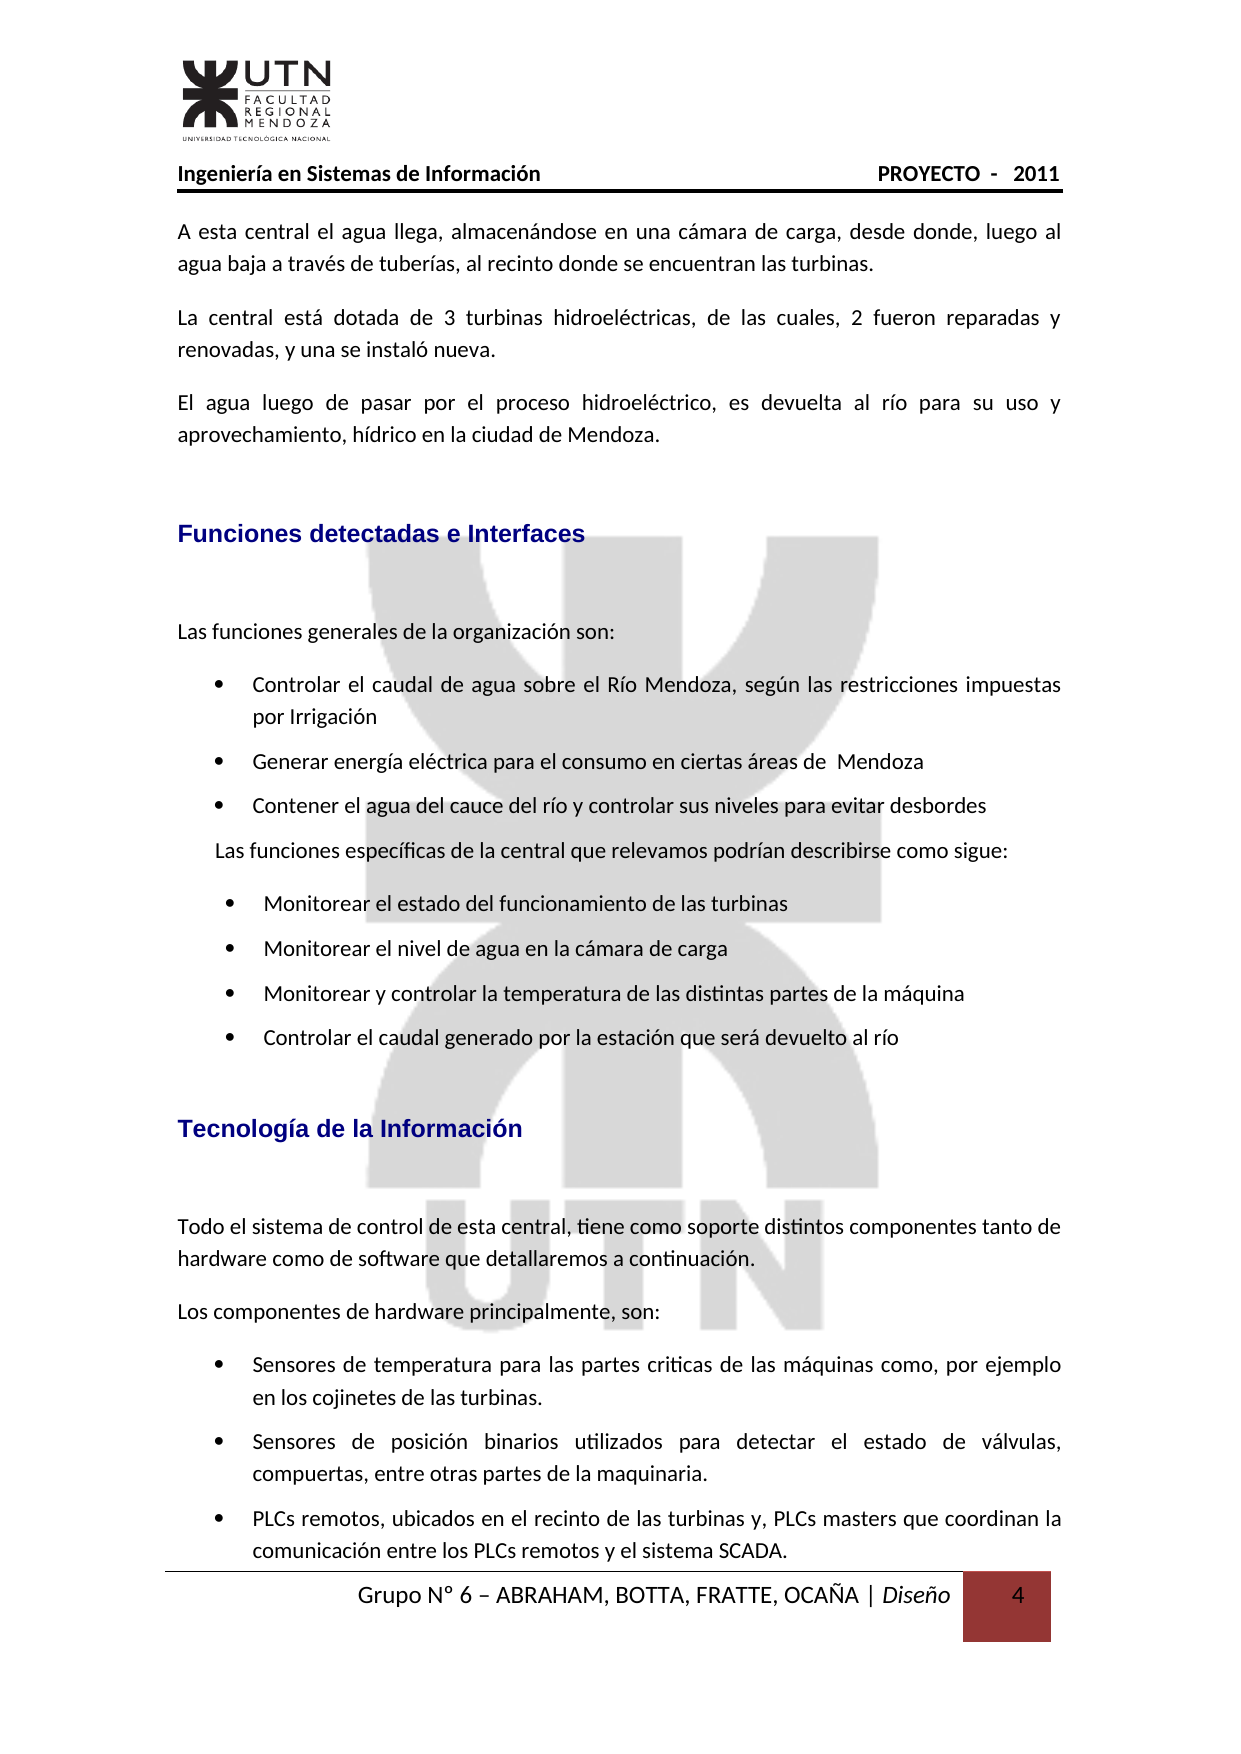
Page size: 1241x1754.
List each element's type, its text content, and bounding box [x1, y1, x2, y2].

list Controlar el caudal de agua sobre el Río Mendoza, según las restricciones impuestas por Irrigación [215, 670, 1063, 730]
text Las funciones generales de la organización son: [177, 617, 1063, 645]
list Controlar el caudal generado por la estación que será devuelto al río [226, 1023, 1063, 1051]
text Todo el sistema de control de esta central, tiene como soporte distintos componentes tanto de hardware como de software que detallaremos a continuación. [177, 1212, 1063, 1272]
list Sensores de posición binarios utilizados para detectar el estado de válvulas, compuertas, entre otras partes de la maquinaria. [215, 1427, 1063, 1487]
subtitle Funciones detectadas e Interfaces [177, 518, 1028, 547]
list Sensores de temperatura para las partes criticas de las máquinas como, por ejemplo en los cojinetes de las turbinas. [215, 1350, 1063, 1411]
text Los componentes de hardware principalmente, son: [177, 1297, 1063, 1325]
text El agua luego de pasar por el proceso hidroeléctrico, es devuelta al río para su uso y aprovechamiento, hídrico en la ciudad de Mendoza. [177, 388, 1063, 448]
text La central está dotada de 3 turbinas hidroeléctricas, de las cuales, 2 fueron reparadas y renovadas, y una se instaló nueva. [177, 303, 1063, 363]
list Generar energía eléctrica para el consumo en ciertas áreas de Mendoza [215, 747, 1063, 775]
text A esta central el agua llega, almacenándose en una cámara de carga, desde donde, luego al agua baja a través de tuberías, al recinto donde se encuentran las turbinas. [177, 217, 1063, 278]
list Contener el agua del cauce del río y controlar sus niveles para evitar desbordes [215, 792, 1063, 820]
list Monitorear el nivel de agua en la cámara de carga [226, 934, 1063, 962]
list PLCs remotos, ubicados en el recinto de las turbinas y, PLCs masters que coordinan la comunicación entre los PLCs remotos y el sistema SCADA. [215, 1504, 1063, 1564]
list Monitorear y controlar la temperatura de las distintas partes de la máquina [226, 979, 1063, 1007]
list Monitorear el estado del funcionamiento de las turbinas [226, 889, 1063, 917]
picture [177, 59, 334, 147]
subtitle Tecnología de la Información [177, 1114, 1028, 1142]
text Las funciones específicas de la central que relevamos podrían describirse como sigue: [177, 836, 1063, 864]
